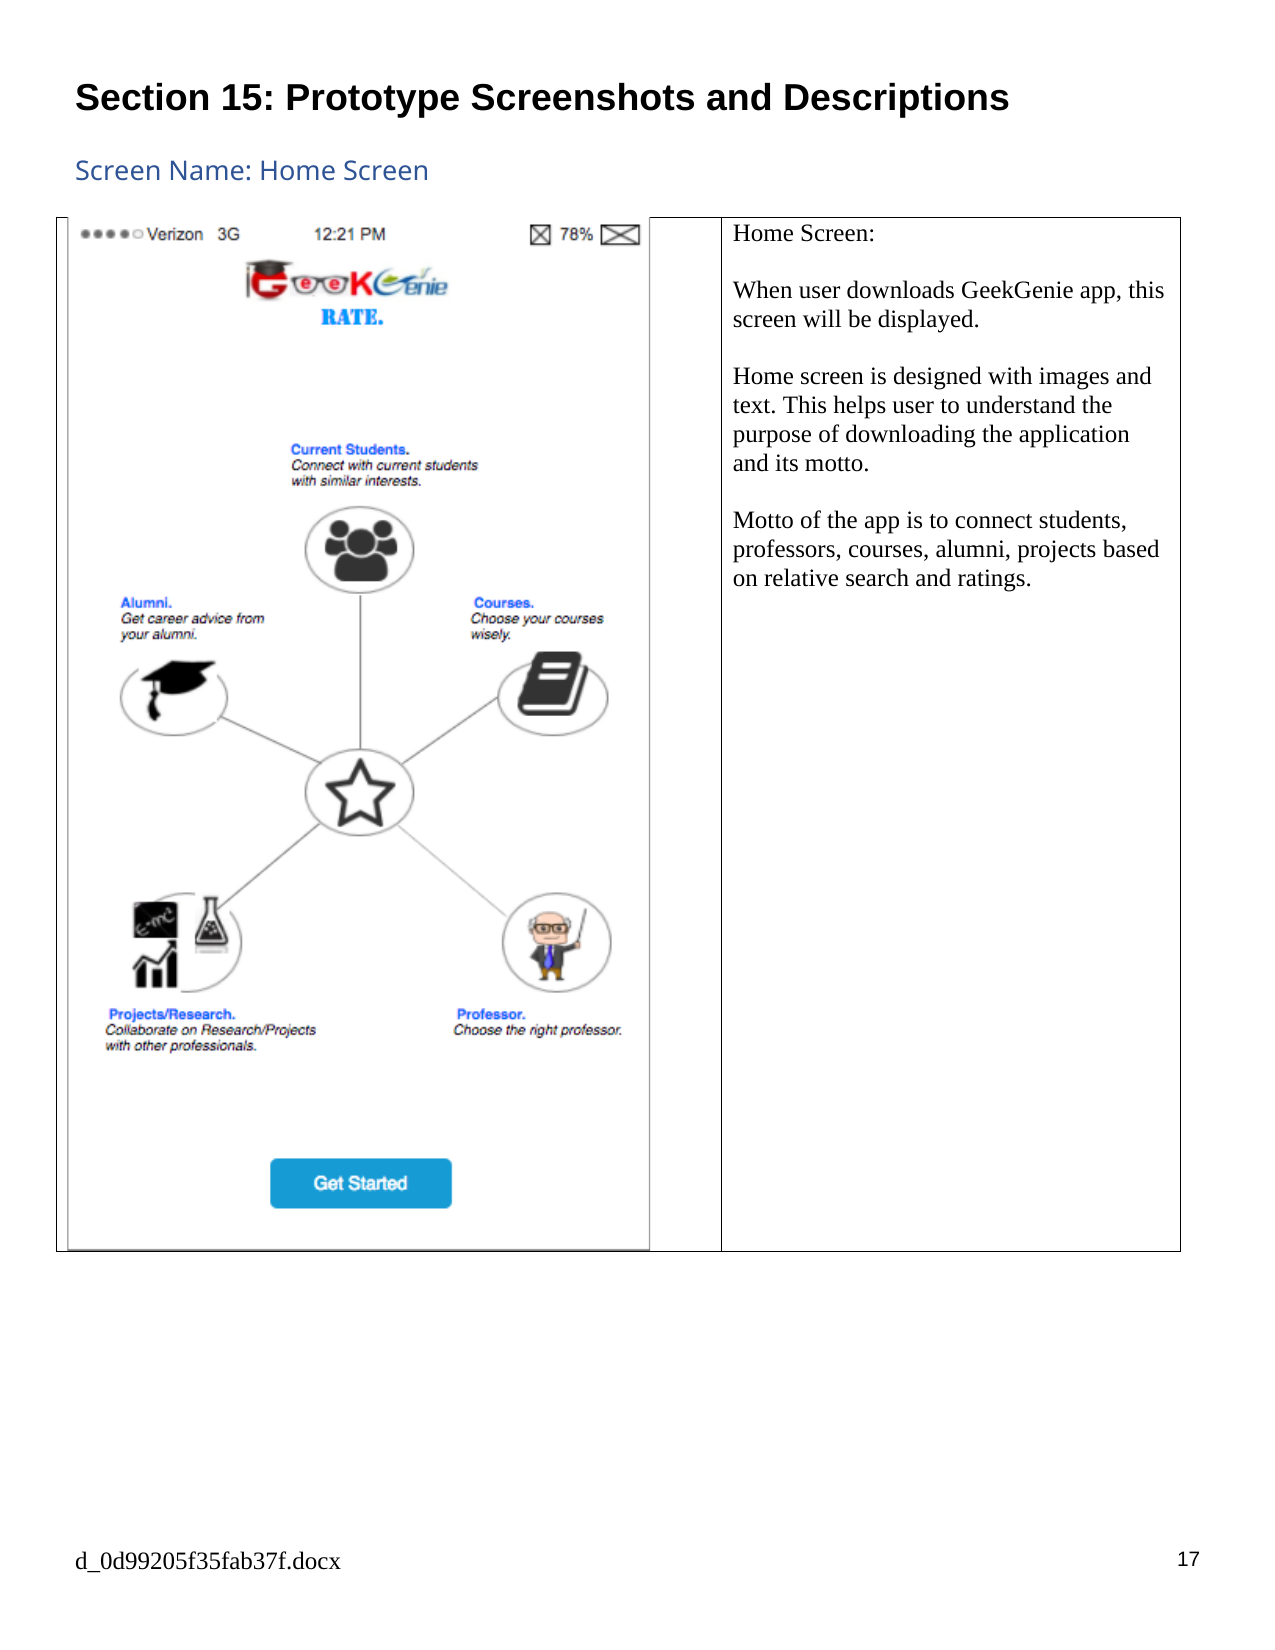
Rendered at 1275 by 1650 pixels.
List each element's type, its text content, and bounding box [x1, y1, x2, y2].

subtitle Screen Name: Home Screen [75, 151, 1200, 188]
table_header [57, 218, 67, 1251]
table_header Home Screen: When user downloads GeekGenie app, this screen will be displayed. Home screen is designed with images and text. This helps user to understand the purpose of downloading the application and its motto. Motto of the app is to connect students, professors, courses, alumni, projects based on relative search and ratings. [722, 218, 1180, 1251]
picture [67, 217, 651, 1251]
table_header [651, 218, 721, 1251]
subtitle Section 15: Prototype Screenshots and Descriptions [75, 75, 1200, 118]
